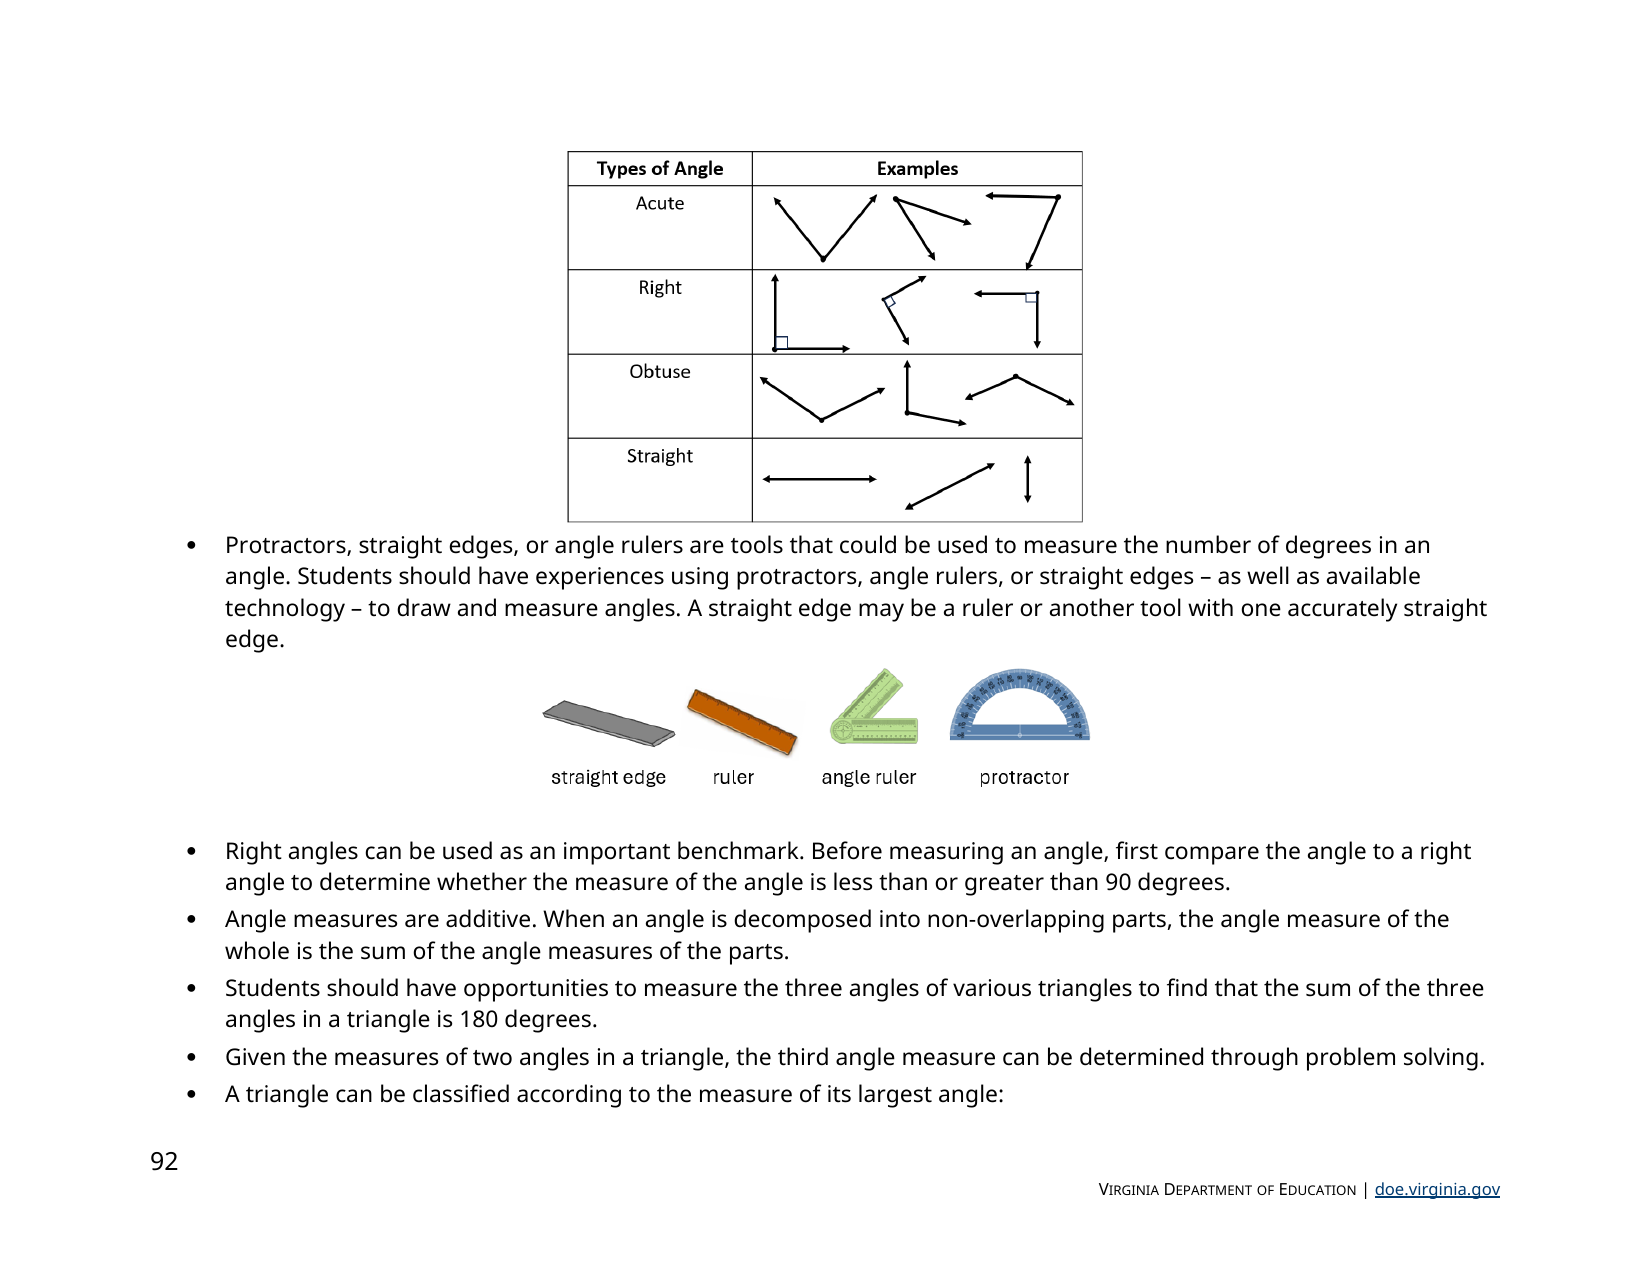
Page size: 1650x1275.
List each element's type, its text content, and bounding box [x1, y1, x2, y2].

picture [566, 150, 1084, 523]
list Given the measures of two angles in a triangle, the third angle measure can be determined through problem solving. [187, 1041, 1500, 1072]
list Students should have opportunities to measure the three angles of various triangles to find that the sum of the three angles in a triangle is 180 degrees. [187, 972, 1500, 1034]
list Protractors, straight edges, or angle rulers are tools that could be used to measure the number of degrees in an angle. Students should have experiences using protractors, angle rulers, or straight edges – as well as available technology – to draw and measure angles. A straight edge may be a ruler or another tool with one accurately straight edge. [187, 529, 1500, 654]
picture [538, 660, 1112, 791]
list Angle measures are additive. When an angle is decomposed into non-overlapping parts, the angle measure of the whole is the sum of the angle measures of the parts. [187, 903, 1500, 966]
list A triangle can be classified according to the measure of its largest angle: [187, 1078, 1500, 1109]
list Right angles can be used as an important benchmark. Before measuring an angle, first compare the angle to a right angle to determine whether the measure of the angle is less than or greater than 90 degrees. [187, 834, 1500, 897]
